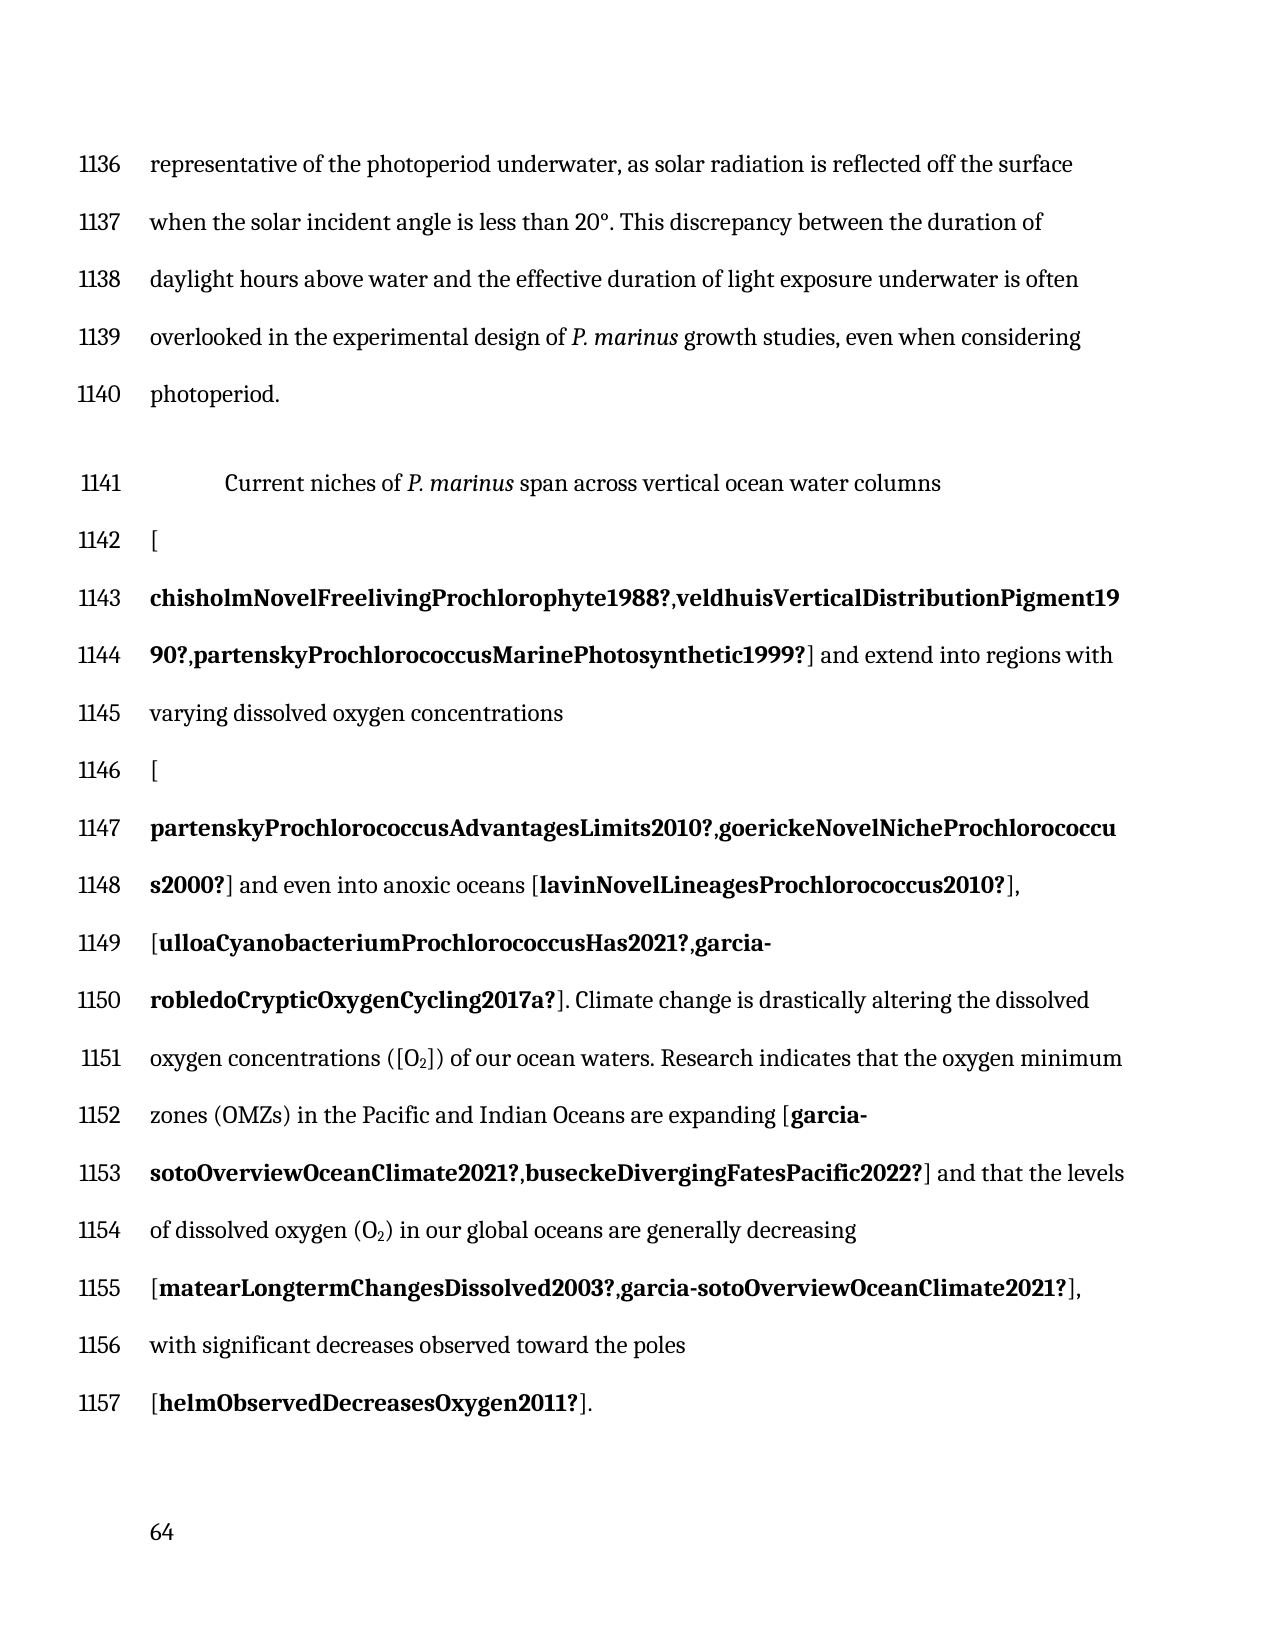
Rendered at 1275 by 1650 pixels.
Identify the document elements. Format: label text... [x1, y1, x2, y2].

text Current niches of P. marinus span across vertical ocean water columns [chisholmNovelFreelivingProchlorophyte1988?,veldhuisVerticalDistributionPigment1990?,partenskyProchlorococcusMarinePhotosynthetic1999?] and extend into regions with varying dissolved oxygen concentrations [partenskyProchlorococcusAdvantagesLimits2010?,goerickeNovelNicheProchlorococcus2000?] and even into anoxic oceans [lavinNovelLineagesProchlorococcus2010?], [ulloaCyanobacteriumProchlorococcusHas2021?,garcia-robledoCrypticOxygenCycling2017a?]. Climate change is drastically altering the dissolved oxygen concentrations ([O2]) of our ocean waters. Research indicates that the oxygen minimum zones (OMZs) in the Pacific and Indian Oceans are expanding [garcia-sotoOverviewOceanClimate2021?,buseckeDivergingFatesPacific2022?] and that the levels of dissolved oxygen (O2) in our global oceans are generally decreasing [matearLongtermChangesDissolved2003?,garcia-sotoOverviewOceanClimate2021?], with significant decreases observed toward the poles [helmObservedDecreasesOxygen2011?]. [150, 469, 1125, 1417]
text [150, 150, 1125, 409]
